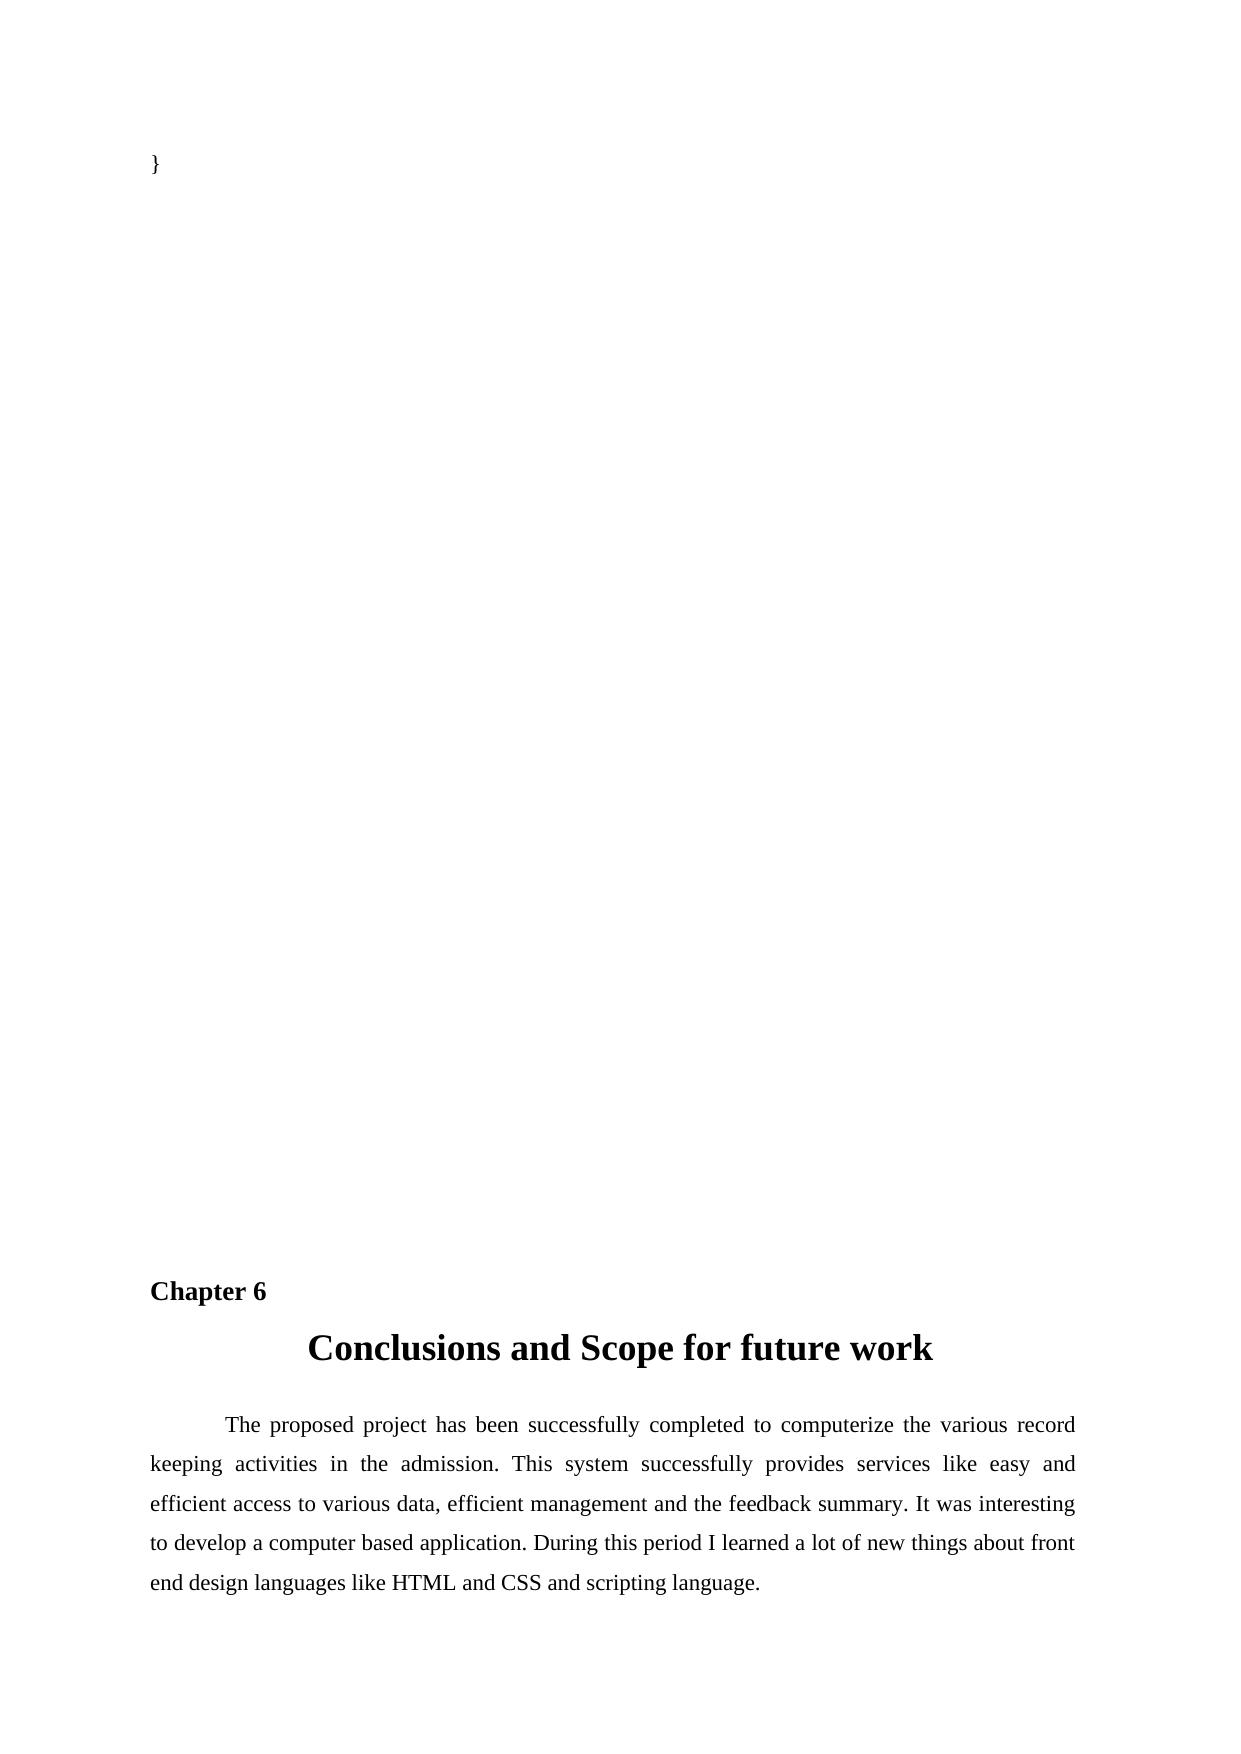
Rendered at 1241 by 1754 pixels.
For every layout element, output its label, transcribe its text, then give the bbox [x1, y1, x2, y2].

text Conclusions and Scope for future work [150, 1325, 1090, 1368]
text The proposed project has been successfully completed to computerize the various record keeping activities in the admission. This system successfully provides services like easy and efficient access to various data, efficient management and the feedback summary. It was interesting to develop a computer based application. During this period I learned a lot of new things about front end design languages like HTML and CSS and scripting language. [150, 1411, 1078, 1595]
text } [150, 150, 1090, 176]
text Chapter 6 [150, 1275, 1090, 1306]
